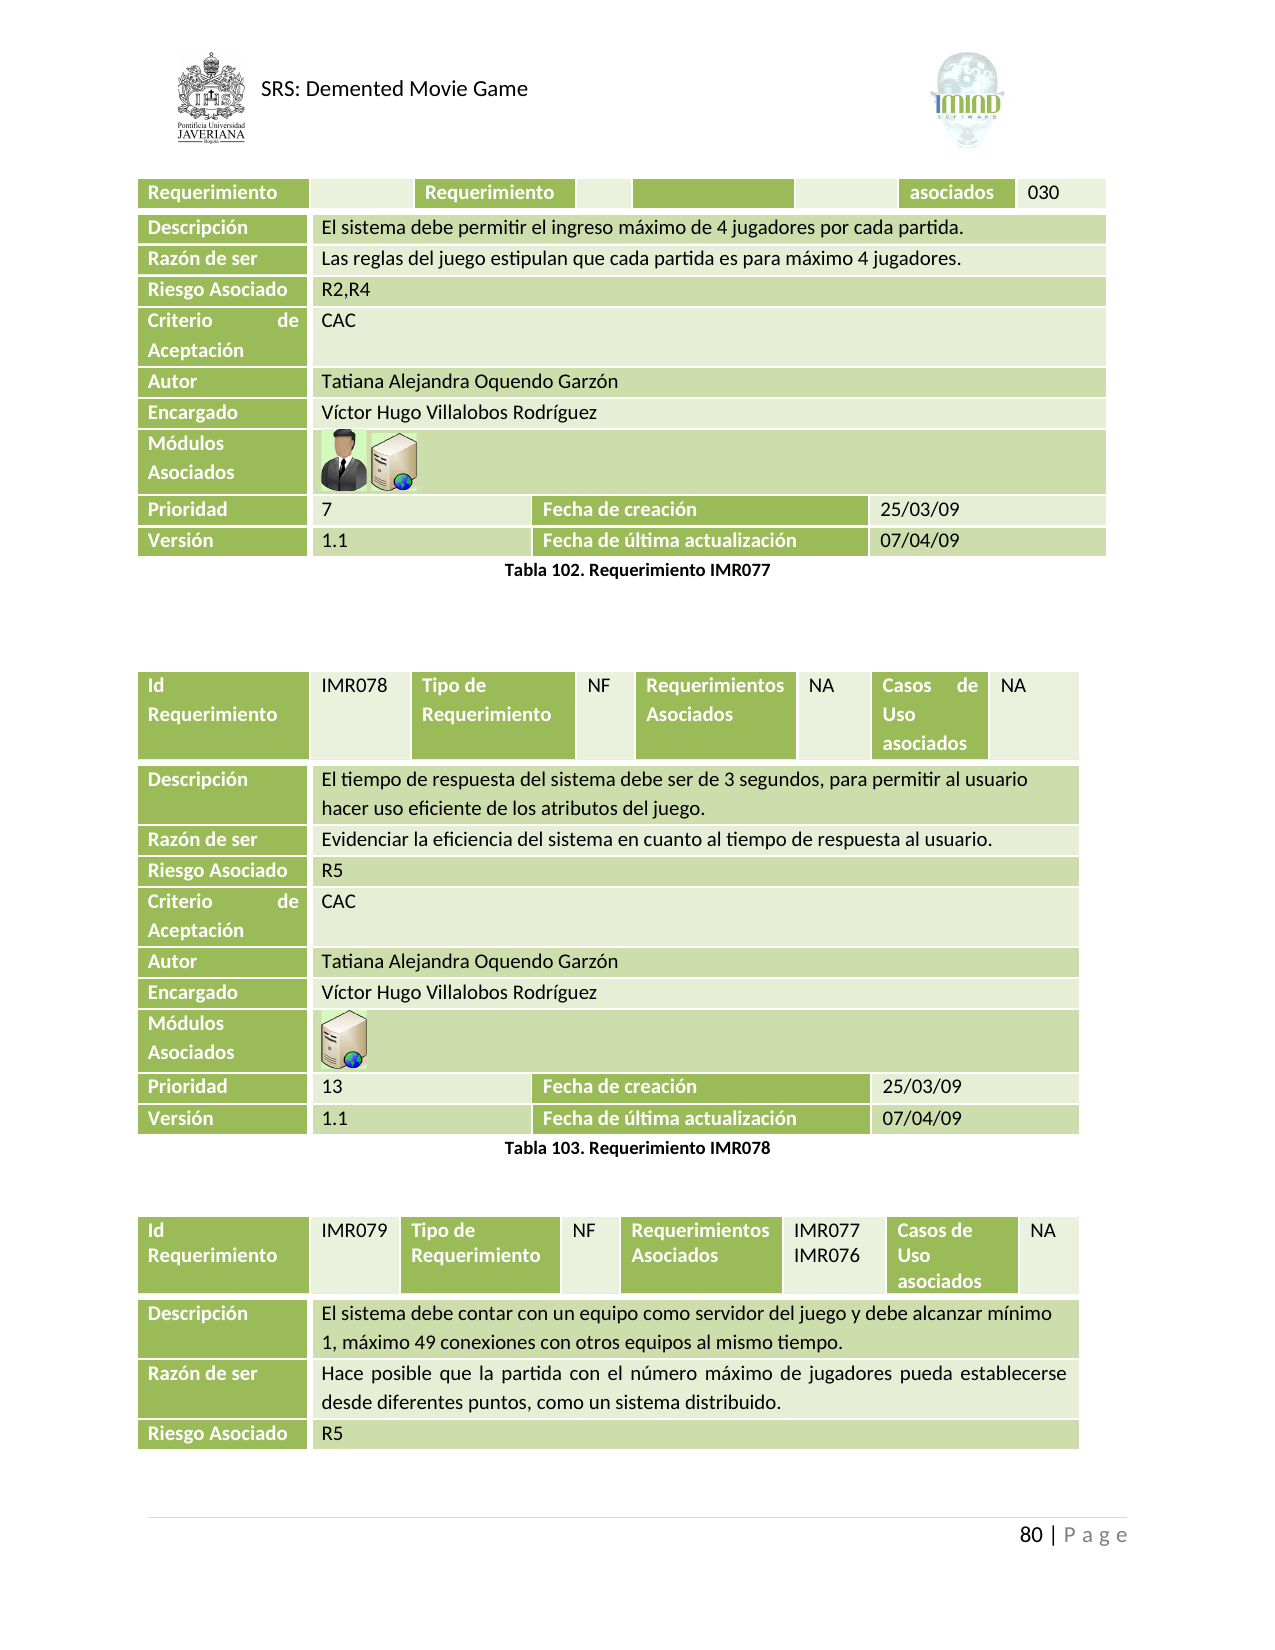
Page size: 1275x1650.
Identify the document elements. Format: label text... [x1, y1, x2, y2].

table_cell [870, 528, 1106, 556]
picture [177, 52, 245, 144]
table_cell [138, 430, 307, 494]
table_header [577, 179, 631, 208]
picture [371, 433, 417, 491]
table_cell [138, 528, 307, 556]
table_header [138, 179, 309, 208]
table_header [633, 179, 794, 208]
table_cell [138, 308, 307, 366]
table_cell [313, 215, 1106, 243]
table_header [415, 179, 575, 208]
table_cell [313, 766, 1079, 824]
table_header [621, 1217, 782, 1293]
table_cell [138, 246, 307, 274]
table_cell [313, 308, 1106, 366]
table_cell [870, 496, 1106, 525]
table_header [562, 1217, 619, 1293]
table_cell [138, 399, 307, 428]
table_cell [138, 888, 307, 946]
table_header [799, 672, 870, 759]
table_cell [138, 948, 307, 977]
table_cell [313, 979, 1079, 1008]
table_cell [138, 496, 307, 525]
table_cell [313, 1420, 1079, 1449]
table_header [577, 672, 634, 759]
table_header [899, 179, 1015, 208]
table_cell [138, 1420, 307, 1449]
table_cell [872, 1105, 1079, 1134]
picture [321, 429, 367, 491]
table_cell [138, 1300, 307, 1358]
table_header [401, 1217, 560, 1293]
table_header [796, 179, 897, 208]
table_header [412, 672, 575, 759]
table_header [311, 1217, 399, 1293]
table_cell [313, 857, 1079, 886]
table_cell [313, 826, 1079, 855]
text Tabla 103. Requerimiento IMR078 [148, 1136, 1127, 1159]
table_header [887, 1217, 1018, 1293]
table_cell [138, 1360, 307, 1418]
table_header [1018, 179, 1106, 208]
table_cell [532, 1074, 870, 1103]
text Tabla 102. Requerimiento IMR077 [148, 558, 1127, 581]
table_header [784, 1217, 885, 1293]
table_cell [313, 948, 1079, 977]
picture [321, 1010, 367, 1069]
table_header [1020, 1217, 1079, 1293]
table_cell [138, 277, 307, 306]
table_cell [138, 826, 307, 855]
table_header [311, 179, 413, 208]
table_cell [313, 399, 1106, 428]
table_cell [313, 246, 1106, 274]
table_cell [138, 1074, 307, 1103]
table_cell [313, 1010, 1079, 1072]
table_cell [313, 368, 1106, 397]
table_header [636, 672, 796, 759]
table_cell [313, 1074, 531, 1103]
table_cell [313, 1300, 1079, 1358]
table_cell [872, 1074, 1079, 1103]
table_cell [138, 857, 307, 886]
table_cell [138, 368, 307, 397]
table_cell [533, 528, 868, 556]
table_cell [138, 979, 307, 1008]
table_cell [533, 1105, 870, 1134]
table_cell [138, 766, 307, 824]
picture [929, 52, 1011, 155]
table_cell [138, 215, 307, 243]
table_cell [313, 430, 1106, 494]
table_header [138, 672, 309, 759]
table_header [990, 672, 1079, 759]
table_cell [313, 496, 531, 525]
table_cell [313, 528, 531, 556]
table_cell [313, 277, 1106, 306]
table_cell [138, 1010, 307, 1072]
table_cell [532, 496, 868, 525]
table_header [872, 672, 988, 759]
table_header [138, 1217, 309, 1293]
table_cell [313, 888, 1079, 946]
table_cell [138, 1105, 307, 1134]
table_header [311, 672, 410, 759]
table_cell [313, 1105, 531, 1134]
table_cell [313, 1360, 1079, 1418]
